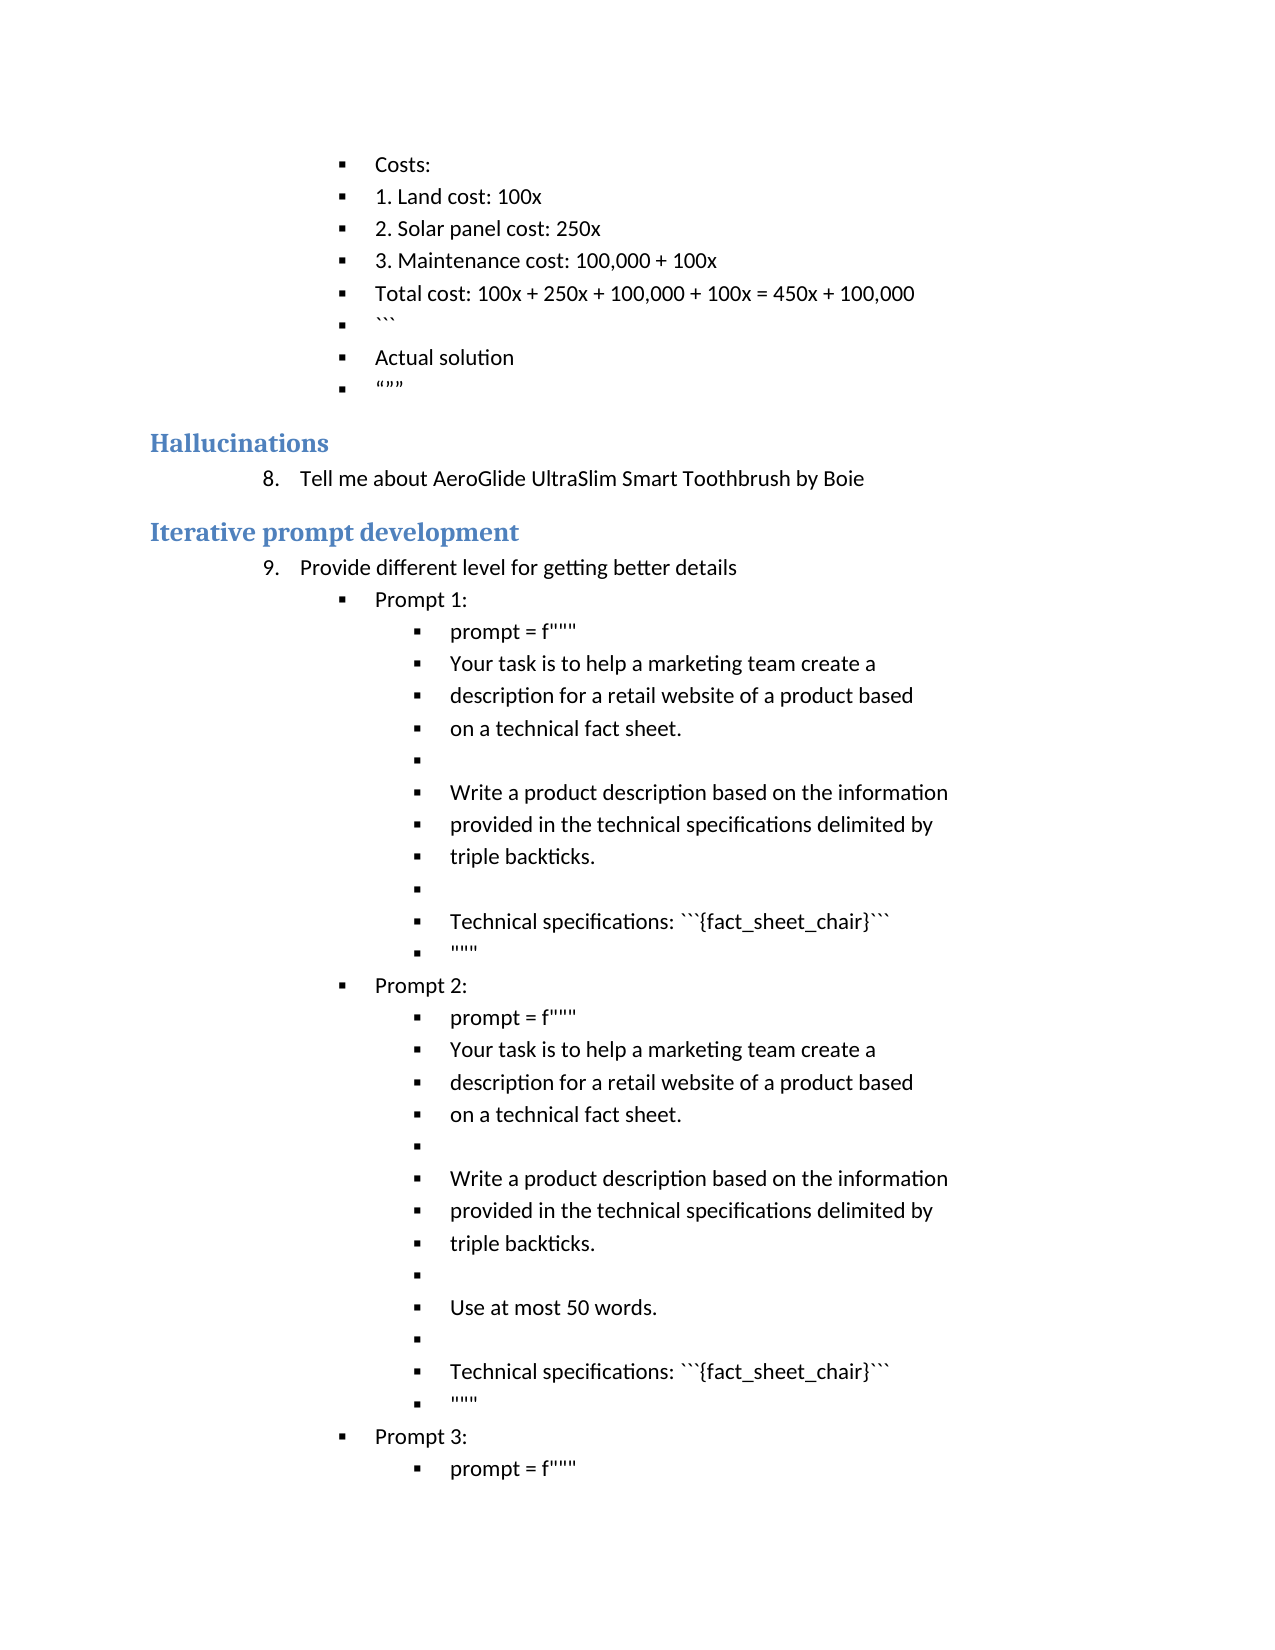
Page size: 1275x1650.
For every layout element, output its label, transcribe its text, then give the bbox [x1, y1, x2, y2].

list prompt = f""" [412, 1454, 1125, 1482]
list Tell me about AeroGlide UltraSlim Smart Toothbrush by Boie [262, 464, 1125, 492]
list ``` [337, 311, 1125, 339]
list Prompt 2: [337, 971, 1125, 999]
list Use at most 50 words. [412, 1293, 1125, 1321]
list Actual solution [337, 343, 1125, 371]
list triple backticks. [412, 1229, 1125, 1257]
list 2. Solar panel cost: 250x [337, 214, 1125, 242]
list """ [412, 1390, 1125, 1418]
list Provide different level for getting better details [262, 553, 1125, 581]
list Your task is to help a marketing team create a [412, 649, 1125, 677]
subtitle Iterative prompt development [150, 517, 1125, 548]
subtitle Hallucinations [150, 428, 1125, 459]
list triple backticks. [412, 842, 1125, 871]
list Prompt 3: [337, 1422, 1125, 1450]
list prompt = f""" [412, 617, 1125, 645]
list Your task is to help a marketing team create a [412, 1036, 1125, 1064]
list """ [412, 939, 1125, 967]
list Prompt 1: [337, 585, 1125, 613]
list Technical specifications: ```{fact_sheet_chair}``` [412, 1357, 1125, 1386]
list description for a retail website of a product based [412, 1068, 1125, 1096]
list Technical specifications: ```{fact_sheet_chair}``` [412, 907, 1125, 935]
list Costs: [337, 150, 1125, 178]
list “”” [337, 375, 1125, 403]
list prompt = f""" [412, 1003, 1125, 1031]
list 3. Maintenance cost: 100,000 + 100x [337, 247, 1125, 274]
list provided in the technical specifications delimited by [412, 1197, 1125, 1224]
list Write a product description based on the information [412, 778, 1125, 806]
list Total cost: 100x + 250x + 100,000 + 100x = 450x + 100,000 [337, 279, 1125, 307]
list description for a retail website of a product based [412, 682, 1125, 709]
list 1. Land cost: 100x [337, 182, 1125, 210]
list provided in the technical specifications delimited by [412, 810, 1125, 838]
list Write a product description based on the information [412, 1164, 1125, 1192]
list on a technical fact sheet. [412, 714, 1125, 742]
list on a technical fact sheet. [412, 1100, 1125, 1128]
